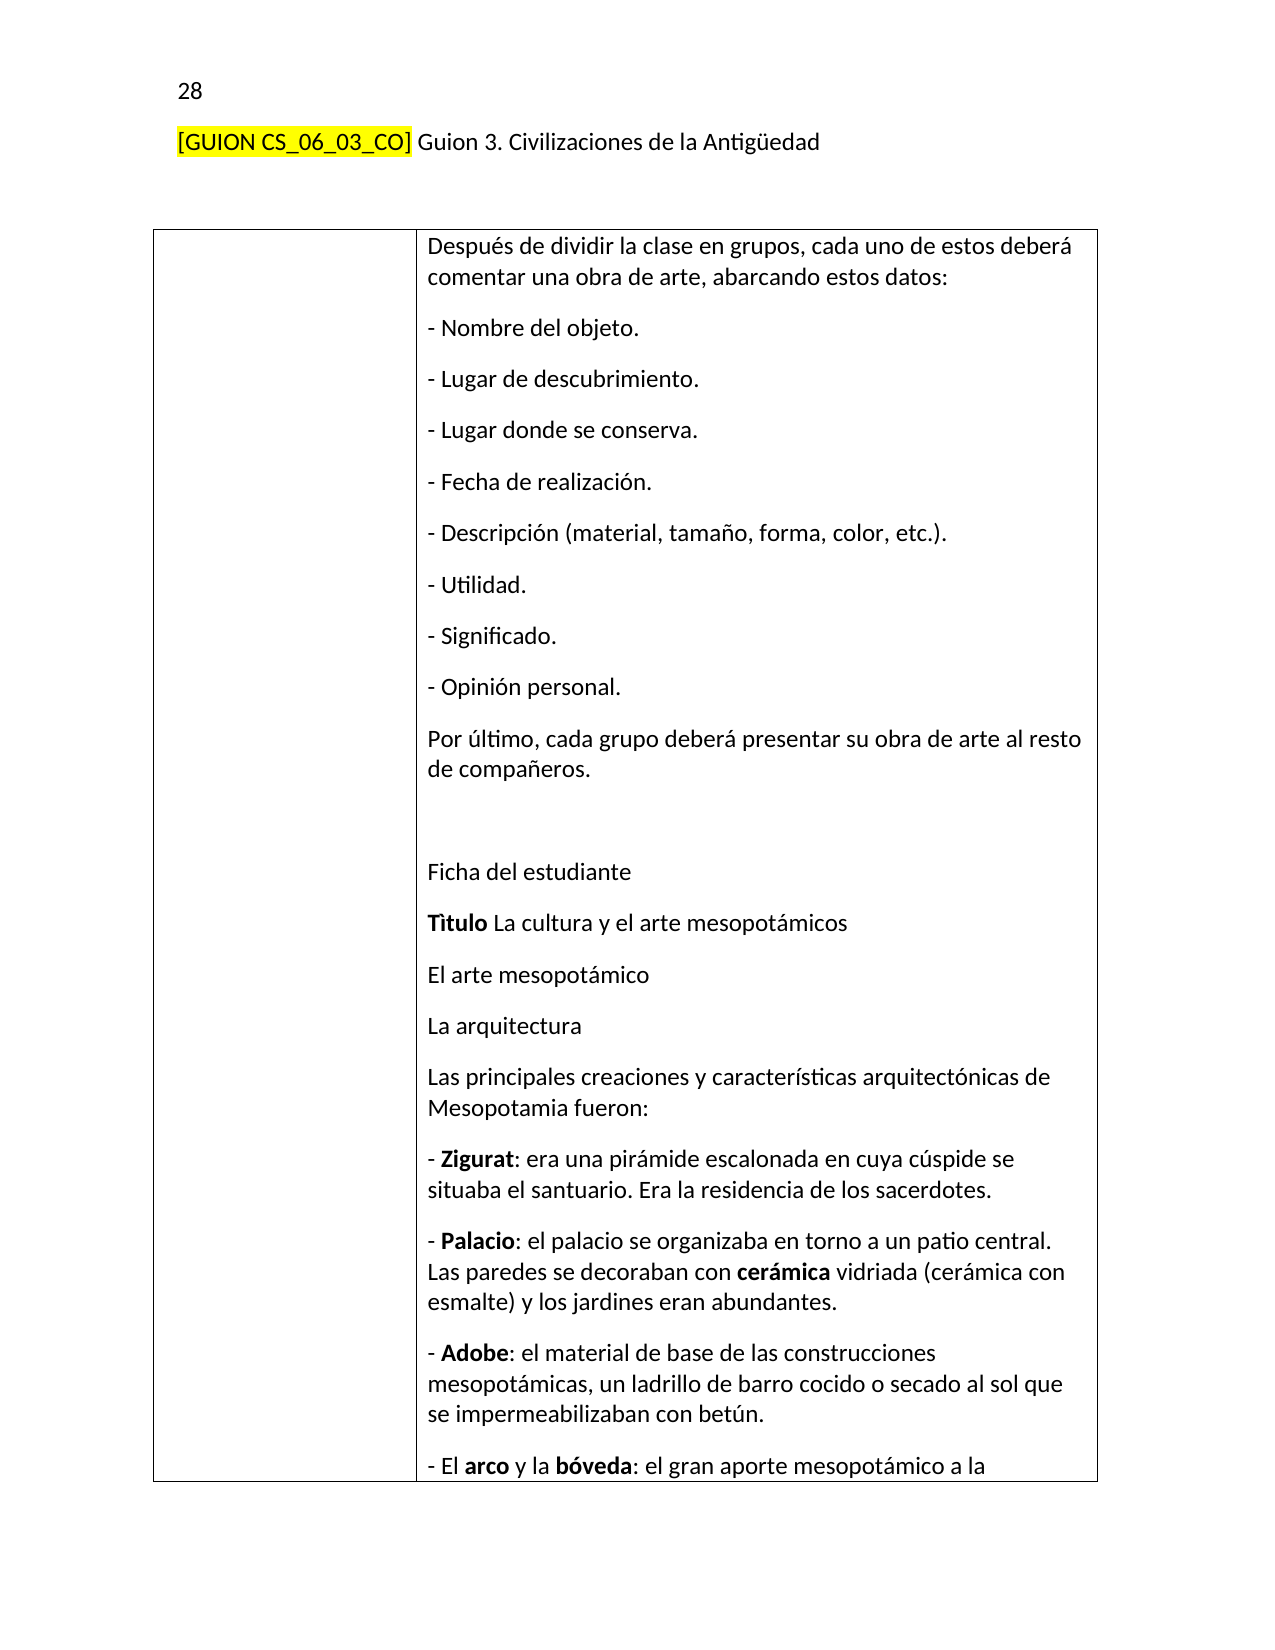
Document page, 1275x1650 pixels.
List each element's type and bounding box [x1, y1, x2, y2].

table_cell [417, 230, 1097, 1481]
table_cell [154, 230, 416, 1481]
